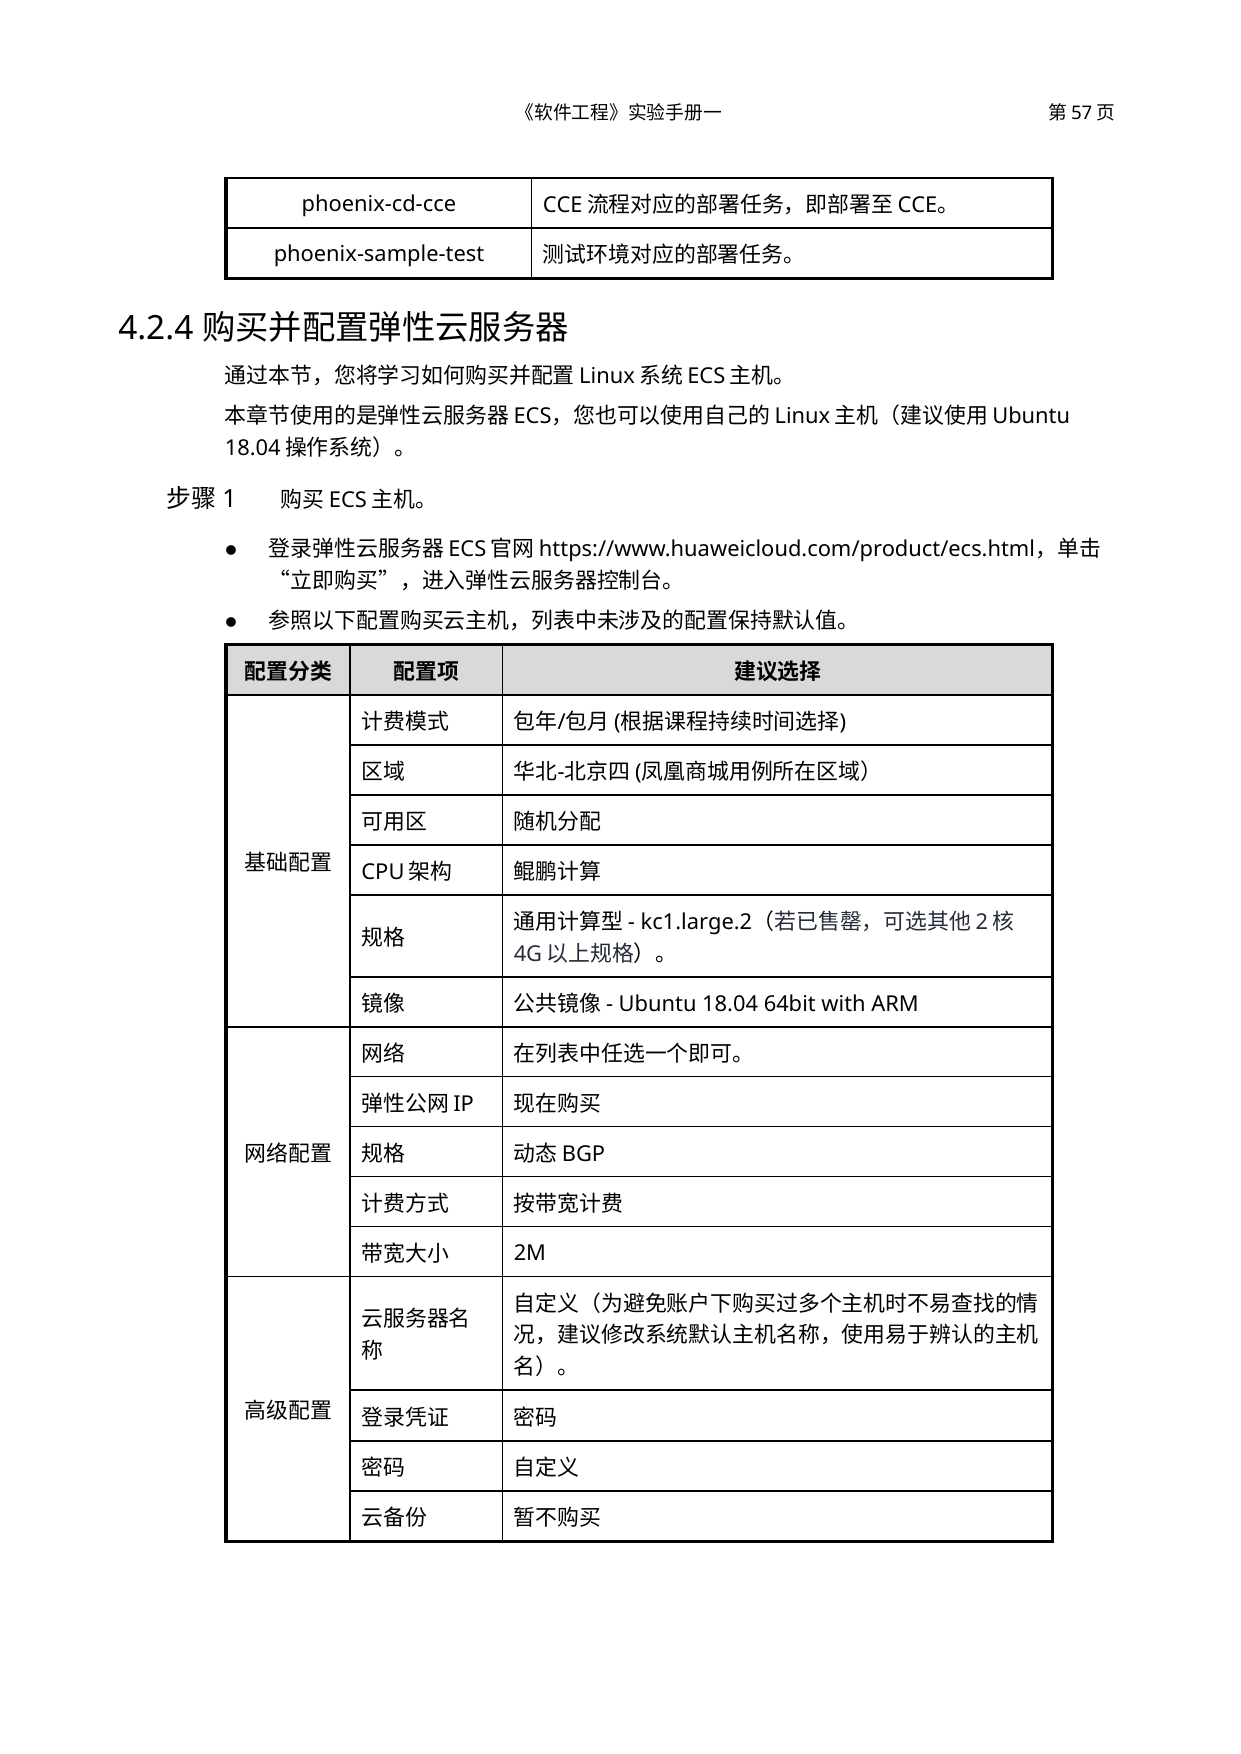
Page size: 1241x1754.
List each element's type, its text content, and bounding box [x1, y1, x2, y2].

table_cell 云备份 [351, 1492, 502, 1540]
table_cell 2M [503, 1227, 1051, 1276]
table_cell 暂不购买 [503, 1492, 1051, 1540]
table_cell 鲲鹏计算 [503, 846, 1051, 894]
table_cell 自定义 [503, 1442, 1051, 1490]
table_cell 弹性公网IP [351, 1077, 502, 1126]
subtitle 购买并配置弹性云服务器 [118, 301, 1122, 349]
table_cell 规格 [351, 1127, 502, 1176]
table_header 配置分类 [228, 646, 349, 694]
table_cell 测试环境对应的部署任务。 [532, 229, 1051, 277]
text 购买ECS主机。 [236, 478, 1122, 514]
table_cell 华北-北京四 (凤凰商城用例所在区域） [503, 746, 1051, 794]
table_cell 网络配置 [228, 1028, 349, 1276]
table_cell 公共镜像 - Ubuntu 18.04 64bit with ARM [503, 978, 1051, 1026]
table_cell 云服务器名称 [351, 1277, 502, 1389]
table_cell CCE流程对应的部署任务，即部署至CCE。 [532, 179, 1051, 227]
table_cell 规格 [351, 896, 502, 976]
table_cell 高级配置 [228, 1277, 349, 1540]
table_cell 随机分配 [503, 796, 1051, 844]
table_cell 登录凭证 [351, 1391, 502, 1440]
text 登录弹性云服务器ECS官网https://www.huaweicloud.com/product/ecs.html，单击“立即购买”，进入弹性云服务器控制台。 [224, 531, 1122, 594]
table_header 建议选择 [503, 646, 1051, 694]
table_cell 可用区 [351, 796, 502, 844]
table_cell 动态BGP [503, 1127, 1051, 1176]
table_cell phoenix-cd-cce [228, 179, 531, 227]
table_cell 计费方式 [351, 1177, 502, 1226]
table_cell 计费模式 [351, 696, 502, 744]
table_cell phoenix-sample-test [228, 229, 531, 277]
table_cell 在列表中任选一个即可。 [503, 1028, 1051, 1076]
text 本章节使用的是弹性云服务器ECS，您也可以使用自己的Linux主机（建议使用Ubuntu 18.04操作系统）。 [224, 398, 1122, 461]
table_header 配置项 [351, 646, 502, 694]
table_cell 现在购买 [503, 1077, 1051, 1126]
table_cell 密码 [351, 1442, 502, 1490]
table_cell 通用计算型 - kc1.large.2（若已售罄，可选其他2核4G以上规格）。 [503, 896, 1051, 976]
table_cell CPU架构 [351, 846, 502, 894]
text 通过本节，您将学习如何购买并配置Linux系统ECS主机。 [224, 358, 1122, 389]
table_cell 带宽大小 [351, 1227, 502, 1276]
table_cell 按带宽计费 [503, 1177, 1051, 1226]
table_cell 包年/包月 (根据课程持续时间选择) [503, 696, 1051, 744]
table_cell 区域 [351, 746, 502, 794]
table_cell 网络 [351, 1028, 502, 1076]
table_cell 自定义（为避免账户下购买过多个主机时不易查找的情况，建议修改系统默认主机名称，使用易于辨认的主机名）。 [503, 1277, 1051, 1389]
table_cell 基础配置 [228, 696, 349, 1026]
text 参照以下配置购买云主机，列表中未涉及的配置保持默认值。 [224, 603, 1122, 634]
table_cell 镜像 [351, 978, 502, 1026]
table_cell 密码 [503, 1391, 1051, 1440]
